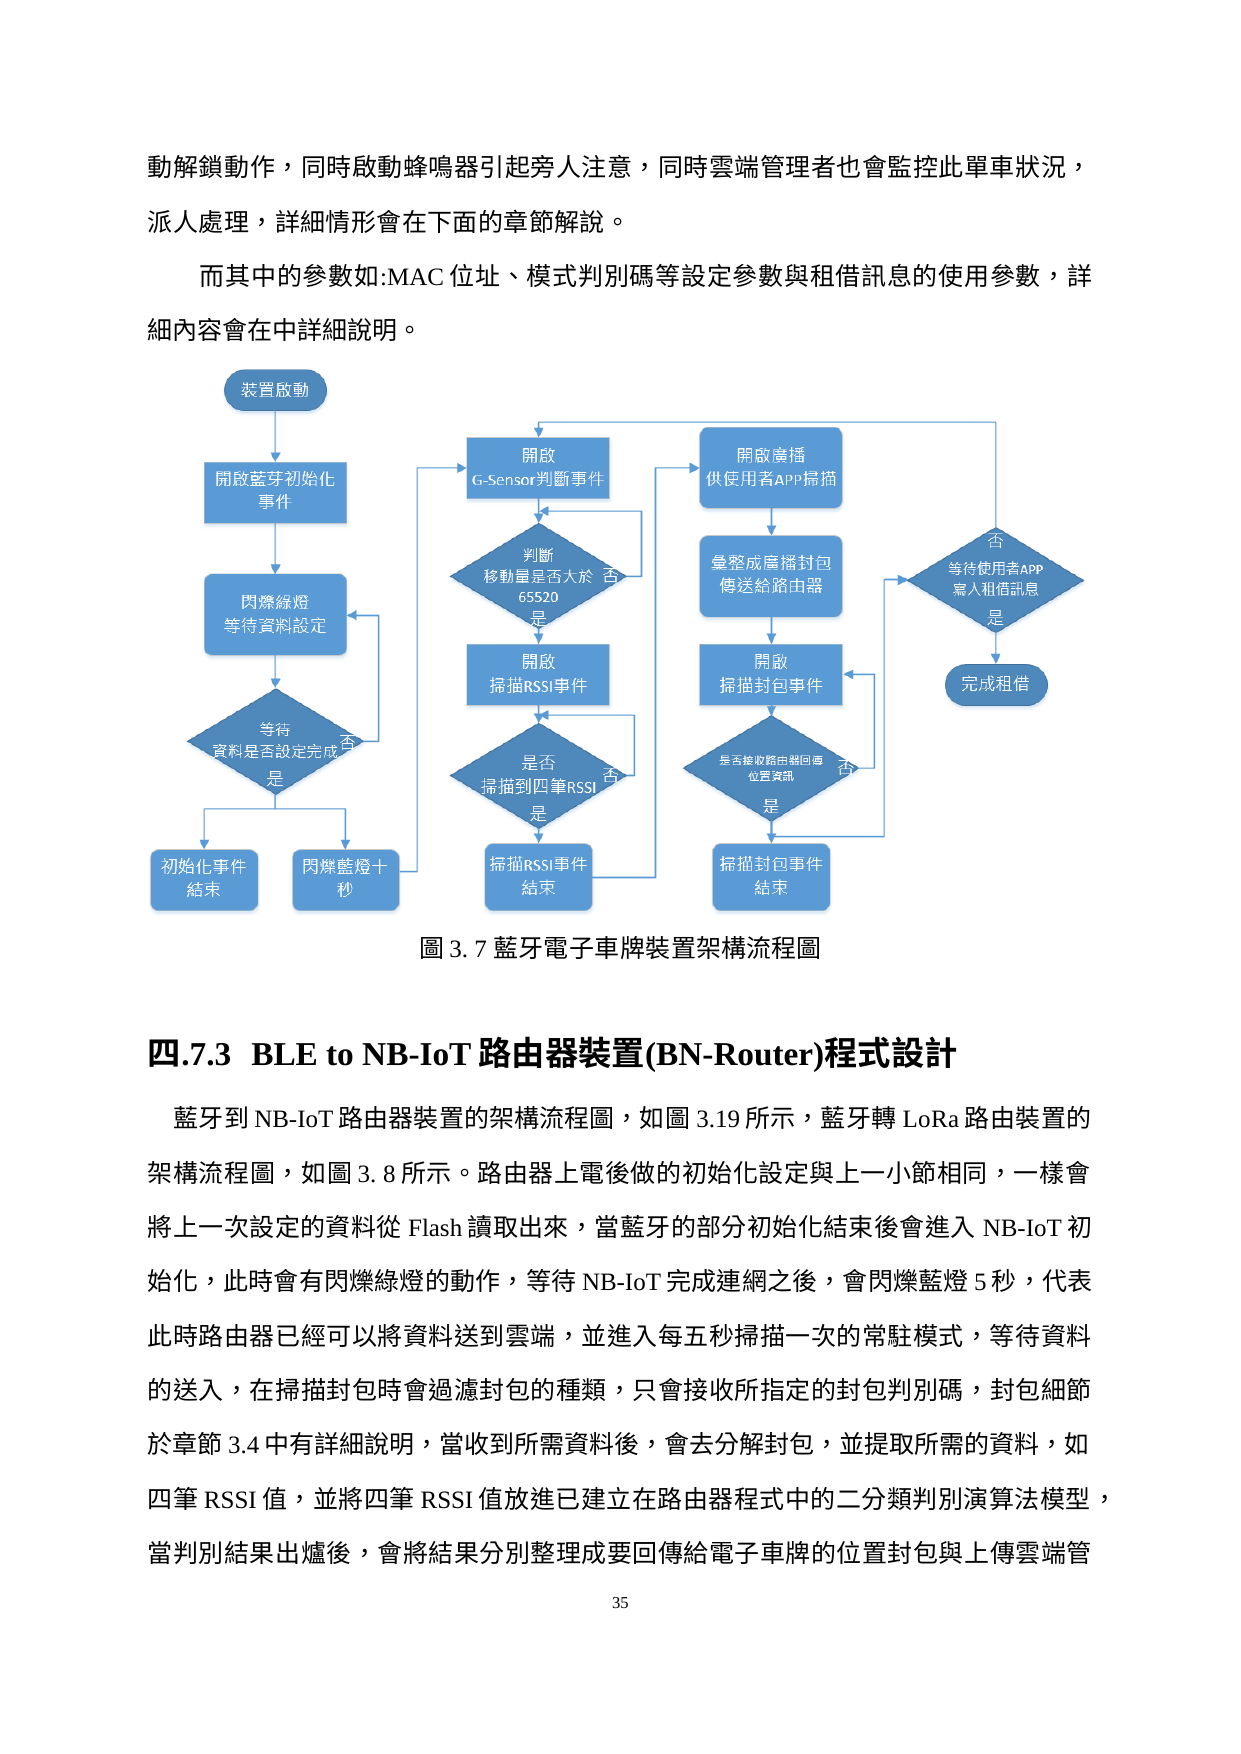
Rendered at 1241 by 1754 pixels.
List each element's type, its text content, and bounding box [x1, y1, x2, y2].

text 而其中的參數如:MAC位址、模式判別碼等設定參數與租借訊息的使用參數，詳細內容會在中詳細說明。 [148, 256, 1092, 347]
picture [147, 365, 1093, 915]
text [148, 1099, 1092, 1570]
subtitle BLE to NB-IoT路由器裝置(BN-Router)程式設計 [148, 1026, 1067, 1075]
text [148, 148, 1092, 238]
